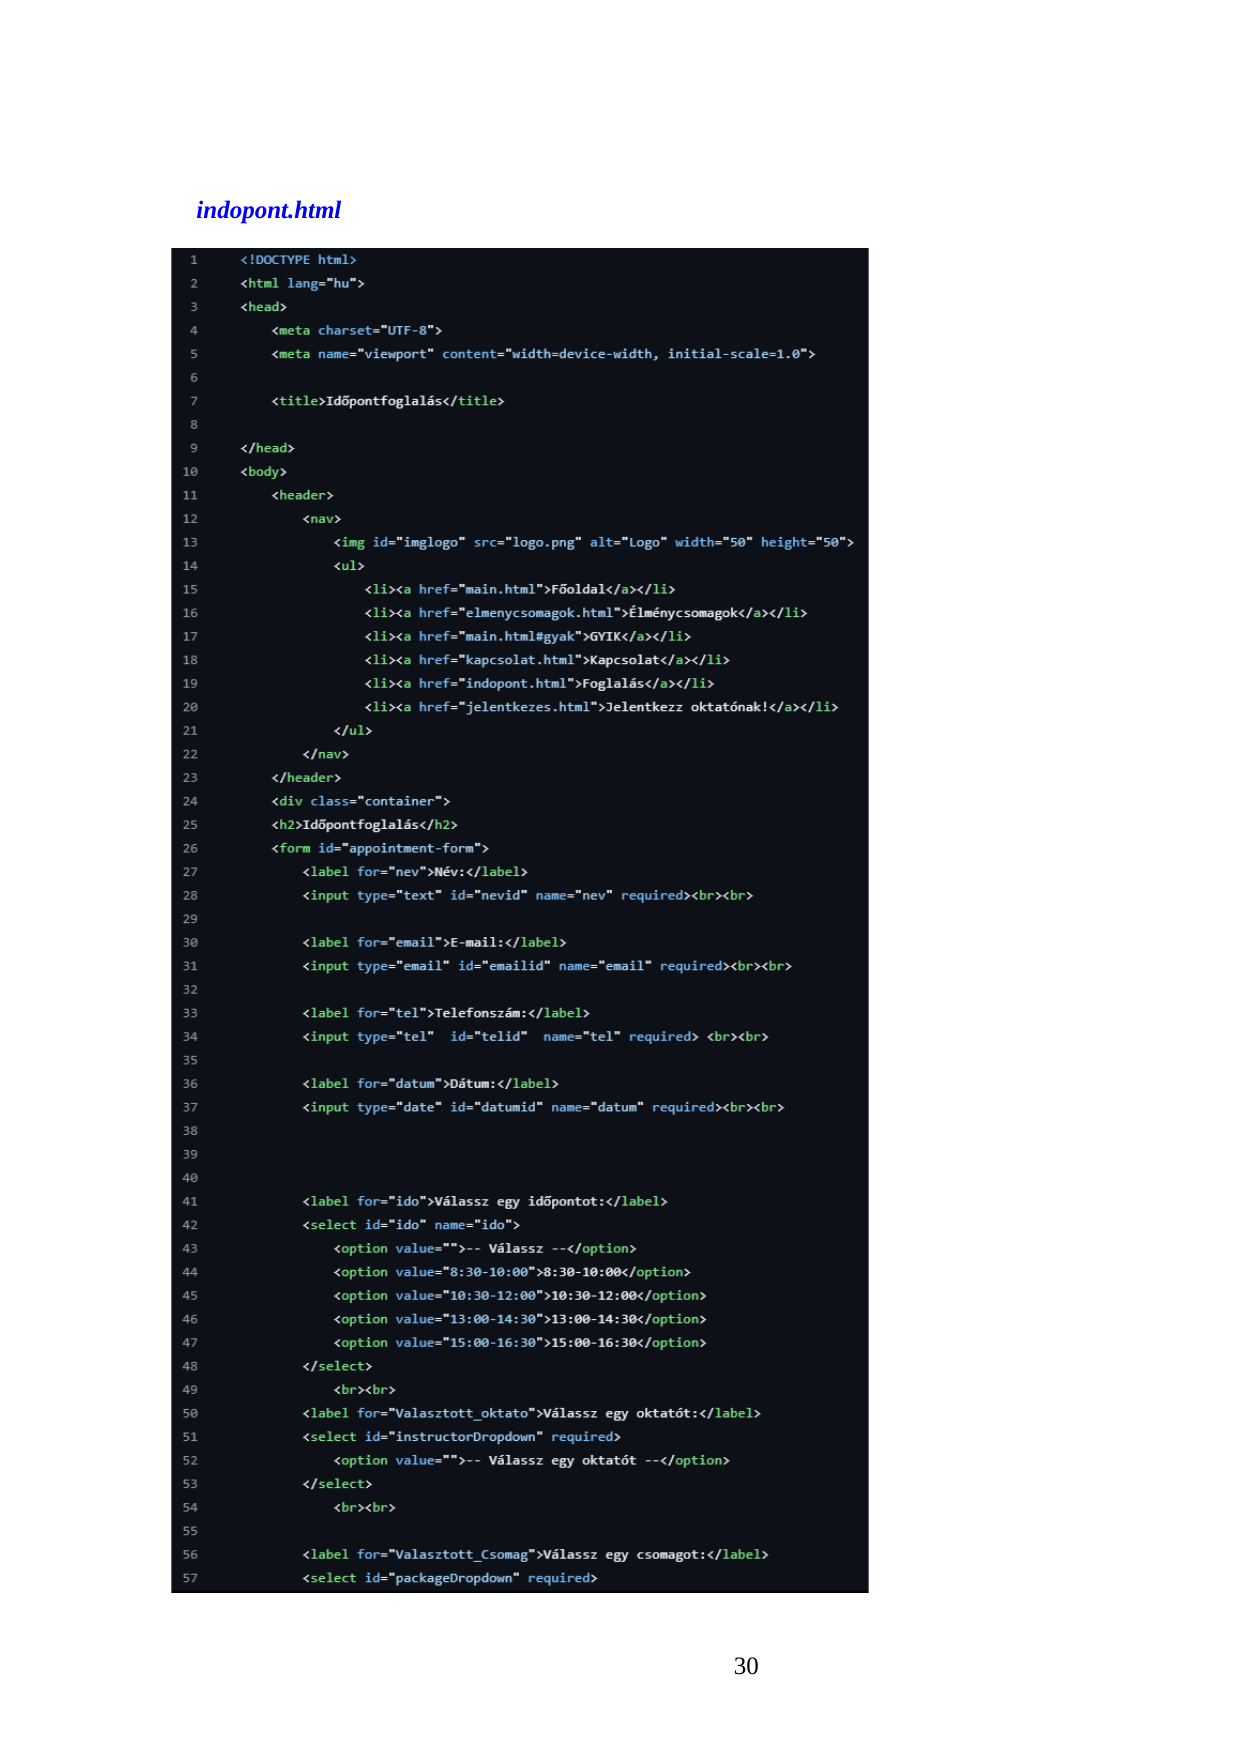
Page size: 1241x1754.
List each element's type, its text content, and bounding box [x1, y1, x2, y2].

subtitle indopont.html [171, 195, 1093, 224]
picture [171, 248, 869, 1593]
